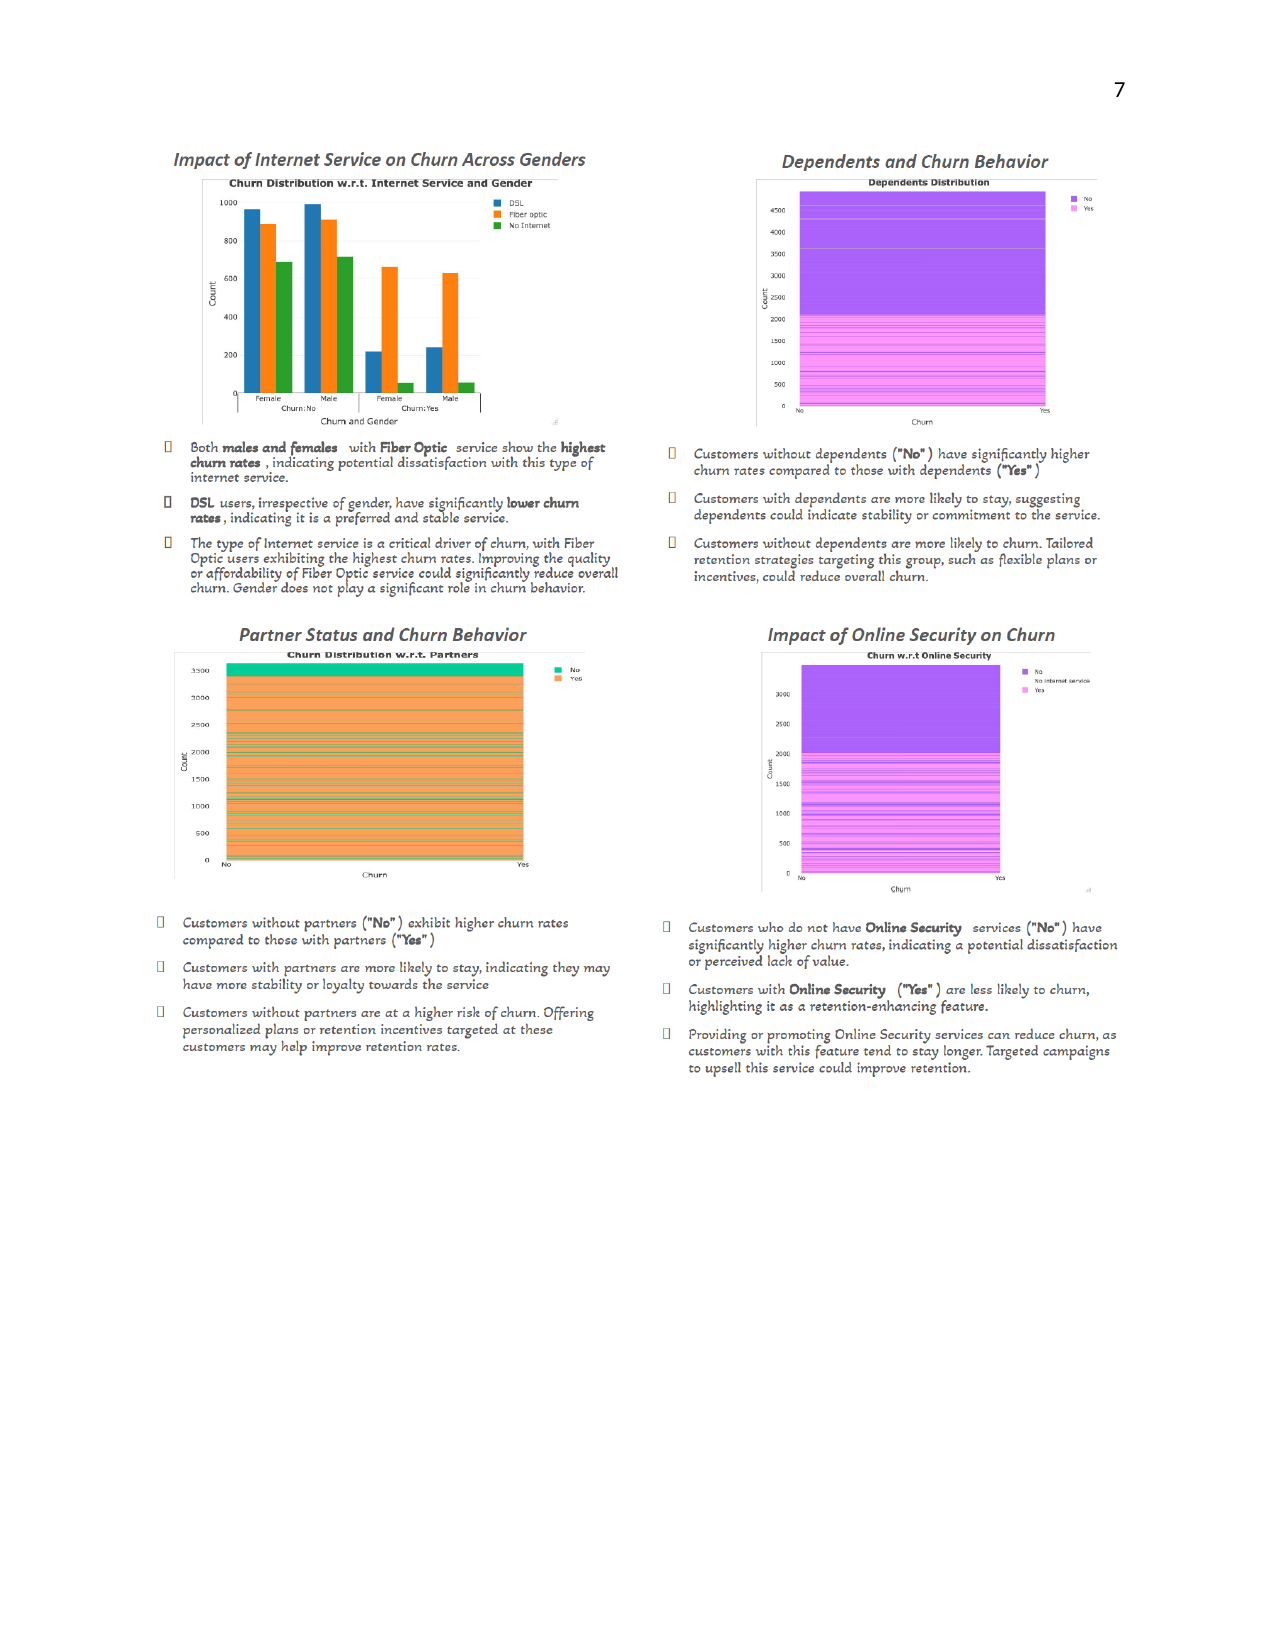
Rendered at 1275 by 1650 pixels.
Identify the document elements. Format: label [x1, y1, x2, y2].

picture [150, 150, 1125, 605]
picture [150, 623, 1125, 1105]
